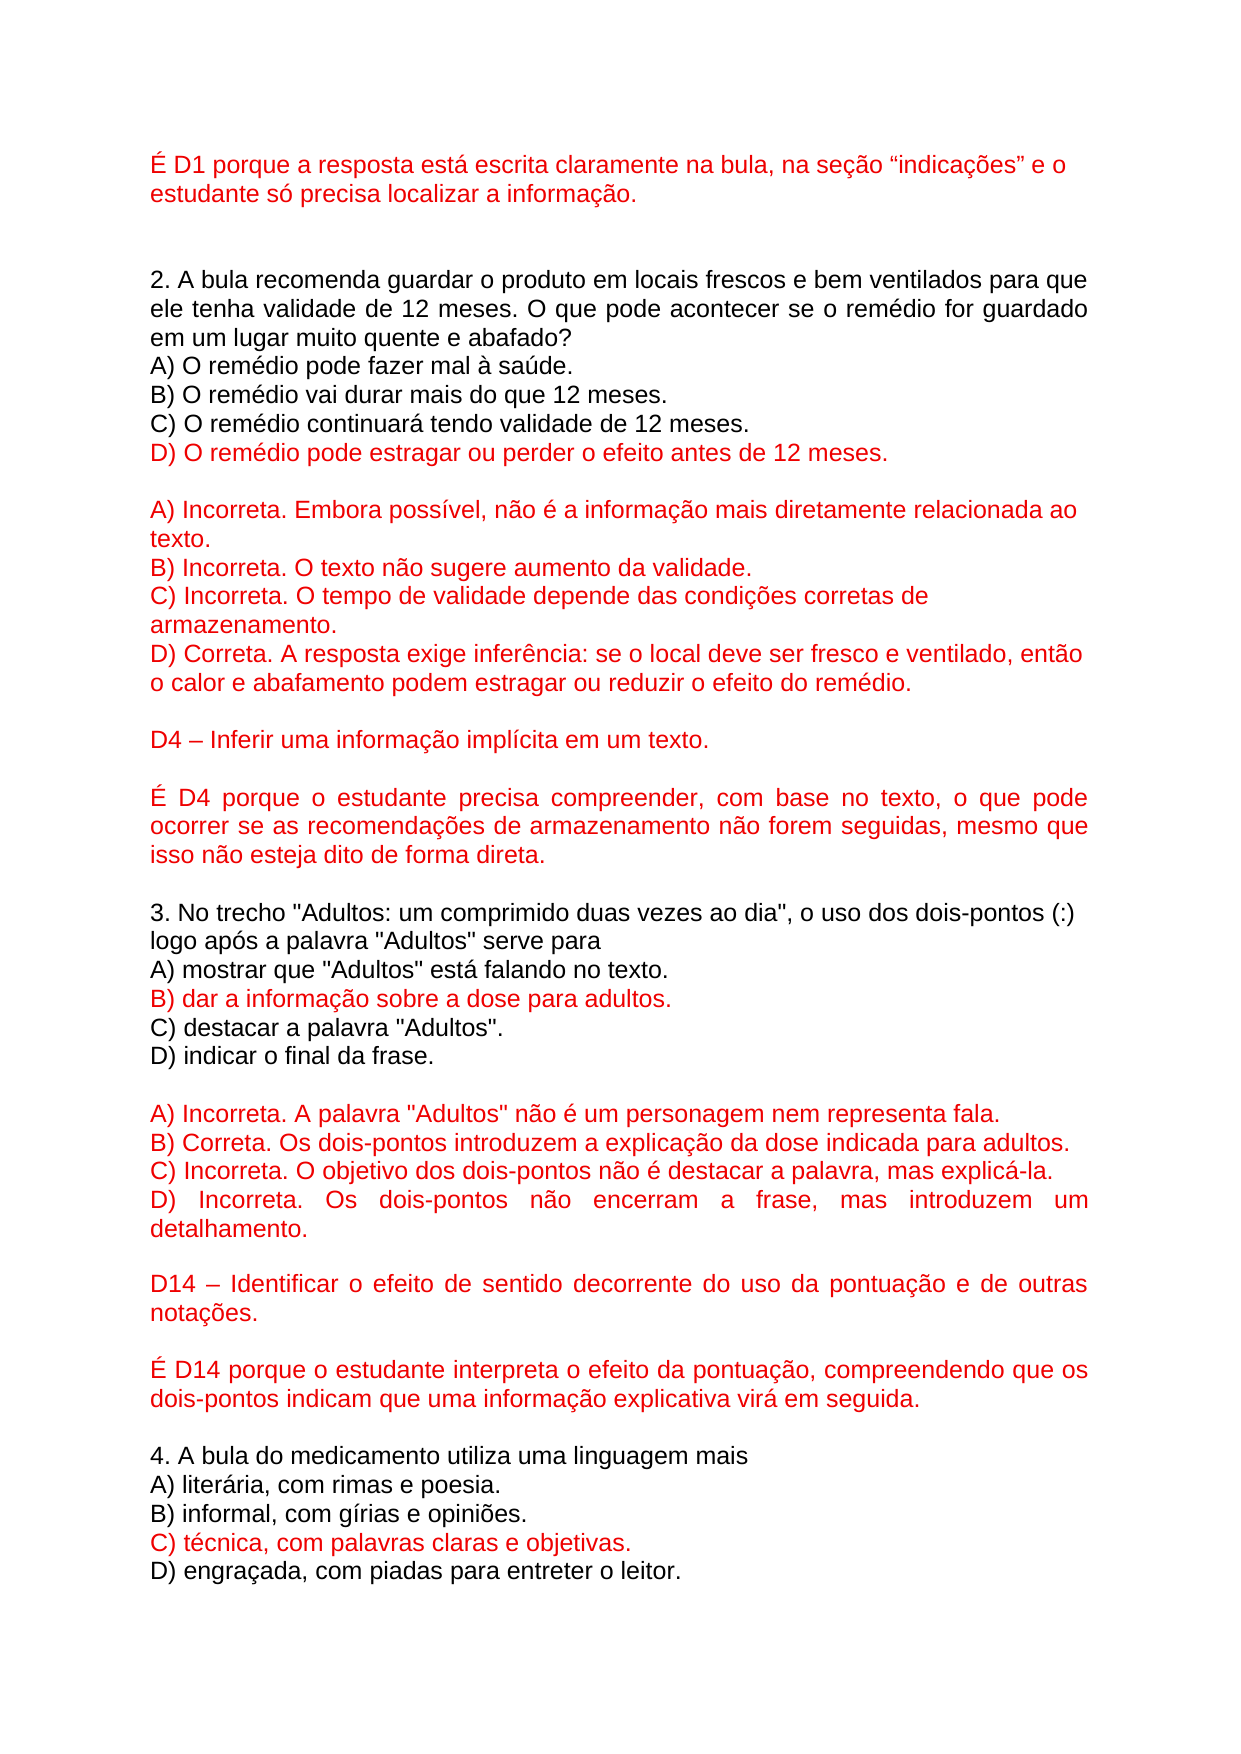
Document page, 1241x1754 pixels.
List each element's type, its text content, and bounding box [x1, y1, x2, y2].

text C) Incorreta. O tempo de validade depende das condições corretas de armazenamento. D) Correta. A resposta exige inferência: se o local deve ser fresco e ventilado, então o calor e abafamento podem estragar ou reduzir o efeito do remédio. [150, 581, 1090, 696]
text 2. A bula recomenda guardar o produto em locais frescos e bem ventilados para que ele tenha validade de 12 meses. O que pode acontecer se o remédio for guardado em um lugar muito quente e abafado? [150, 265, 1090, 351]
text A) Incorreta. A palavra "Adultos" não é um personagem nem representa fala. [150, 1099, 1090, 1127]
text B) O remédio vai durar mais do que 12 meses. [150, 380, 1090, 409]
text É D4 porque o estudante precisa compreender, com base no texto, o que pode ocorrer se as recomendações de armazenamento não forem seguidas, mesmo que isso não esteja dito de forma direta. [150, 782, 1090, 869]
text 3. No trecho "Adultos: um comprimido duas vezes ao dia", o uso dos dois-pontos (:) logo após a palavra "Adultos" serve para [150, 897, 1090, 955]
text A) mostrar que "Adultos" está falando no texto. B) dar a informação sobre a dose para adultos. C) destacar a palavra "Adultos". D) indicar o final da frase. [150, 955, 1090, 1070]
text C) Incorreta. O objetivo dos dois-pontos não é destacar a palavra, mas explicá-la. [150, 1156, 1090, 1185]
text C) O remédio continuará tendo validade de 12 meses. [150, 409, 1090, 437]
text B) Incorreta. O texto não sugere aumento da validade. [150, 552, 1090, 581]
text 4. A bula do medicamento utiliza uma linguagem mais A) literária, com rimas e poesia. [150, 1441, 1090, 1499]
text A) Incorreta. Embora possível, não é a informação mais diretamente relacionada ao texto. [150, 495, 1090, 552]
text É D14 porque o estudante interpreta o efeito da pontuação, compreendendo que os dois-pontos indicam que uma informação explicativa virá em seguida. [150, 1355, 1090, 1413]
text D) O remédio pode estragar ou perder o efeito antes de 12 meses. [150, 437, 1090, 466]
text B) Correta. Os dois-pontos introduzem a explicação da dose indicada para adultos. [150, 1127, 1090, 1156]
text É D1 porque a resposta está escrita claramente na bula, na seção “indicações” e o estudante só precisa localizar a informação. [150, 150, 1090, 207]
text D14 – Identificar o efeito de sentido decorrente do uso da pontuação e de outras notações. [150, 1269, 1090, 1326]
text D4 – Inferir uma informação implícita em um texto. [150, 725, 1090, 754]
text B) informal, com gírias e opiniões. C) técnica, com palavras claras e objetivas. D) engraçada, com piadas para entreter o leitor. [150, 1499, 1090, 1585]
text D) Incorreta. Os dois-pontos não encerram a frase, mas introduzem um detalhamento. [150, 1185, 1090, 1269]
text A) O remédio pode fazer mal à saúde. [150, 351, 1090, 380]
